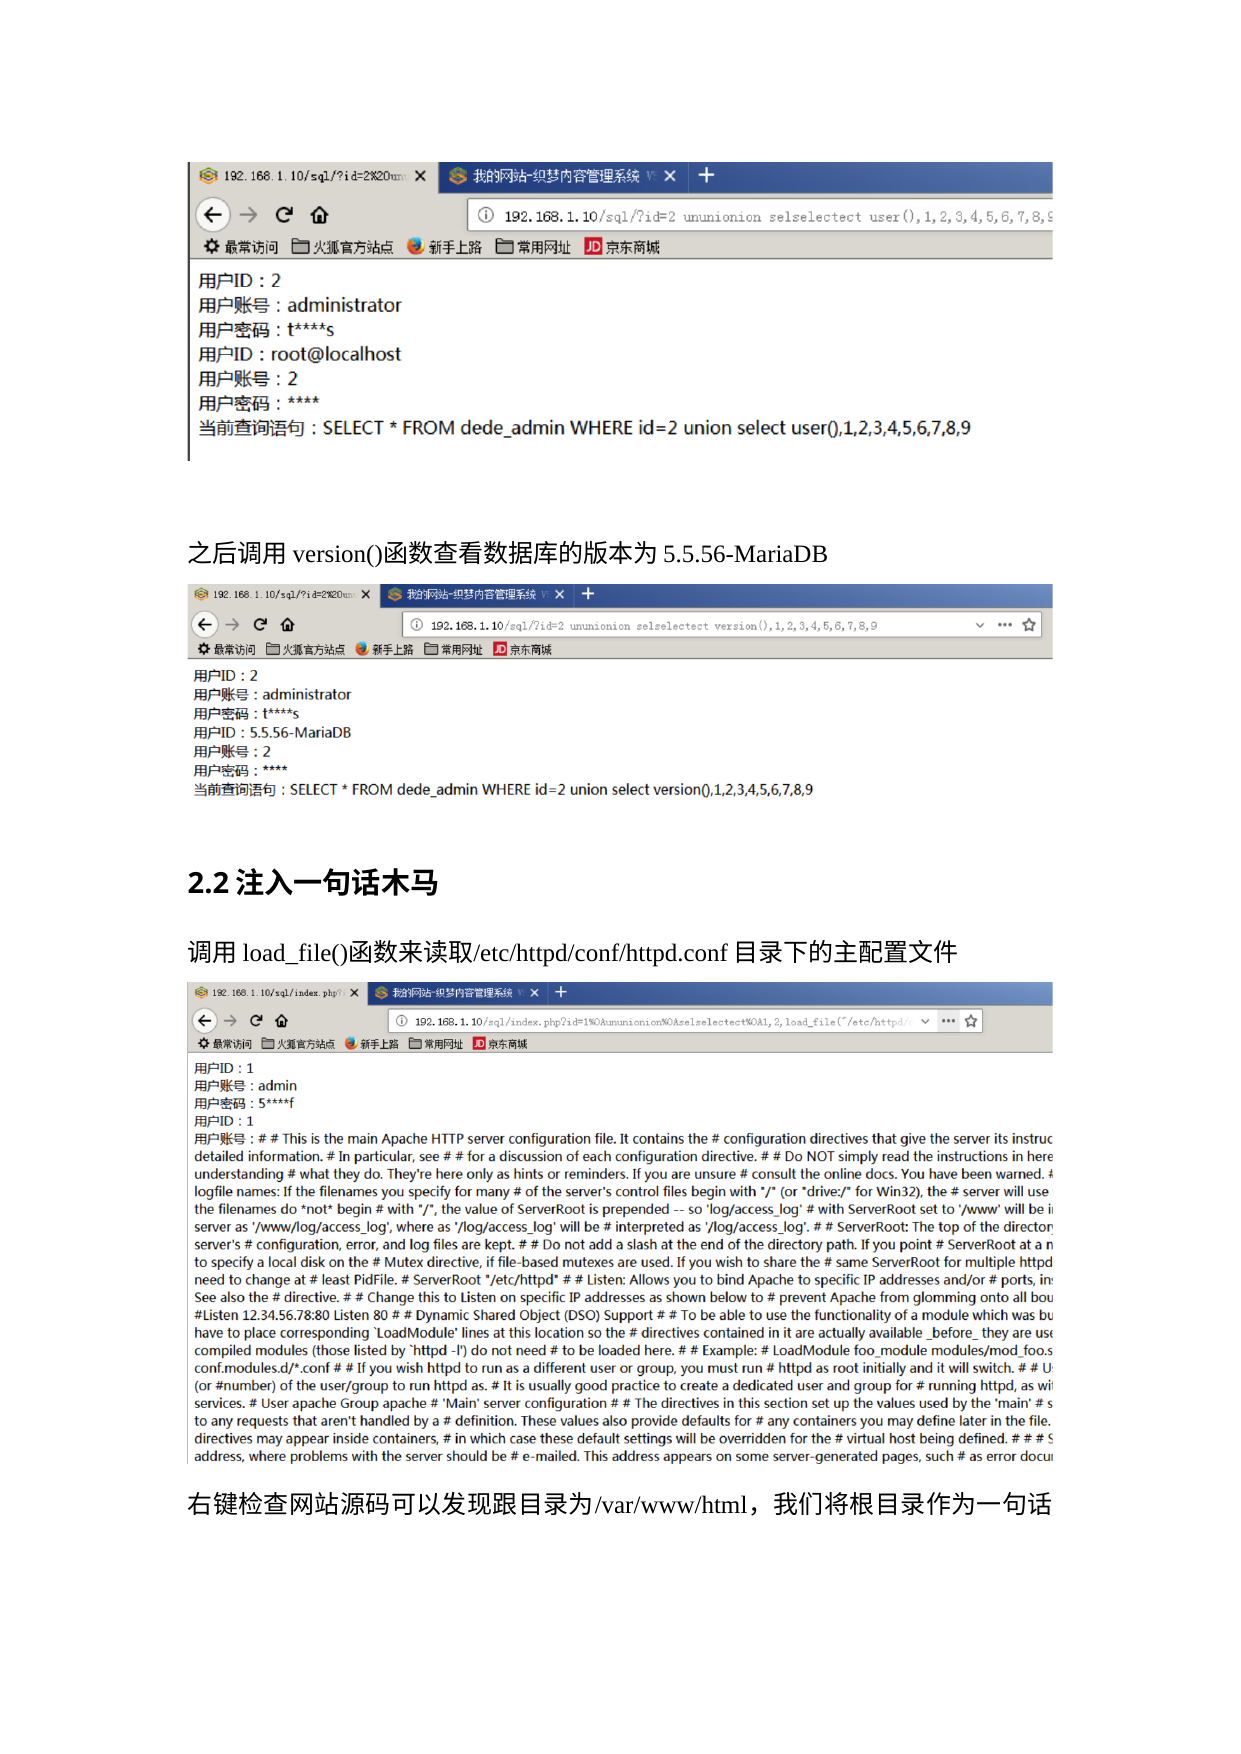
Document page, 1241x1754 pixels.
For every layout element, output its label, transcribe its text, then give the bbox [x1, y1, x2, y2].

text 调用load_file()函数来读取/etc/httpd/conf/httpd.conf目录下的主配置文件 [187, 918, 1053, 982]
picture [187, 162, 1053, 461]
text 之后调用version()函数查看数据库的版本为5.5.56-MariaDB [187, 519, 1053, 584]
picture [187, 584, 1053, 826]
subtitle 2.2注入一句话木马 [187, 849, 1053, 914]
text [187, 1470, 1053, 1535]
picture [187, 982, 1053, 1464]
